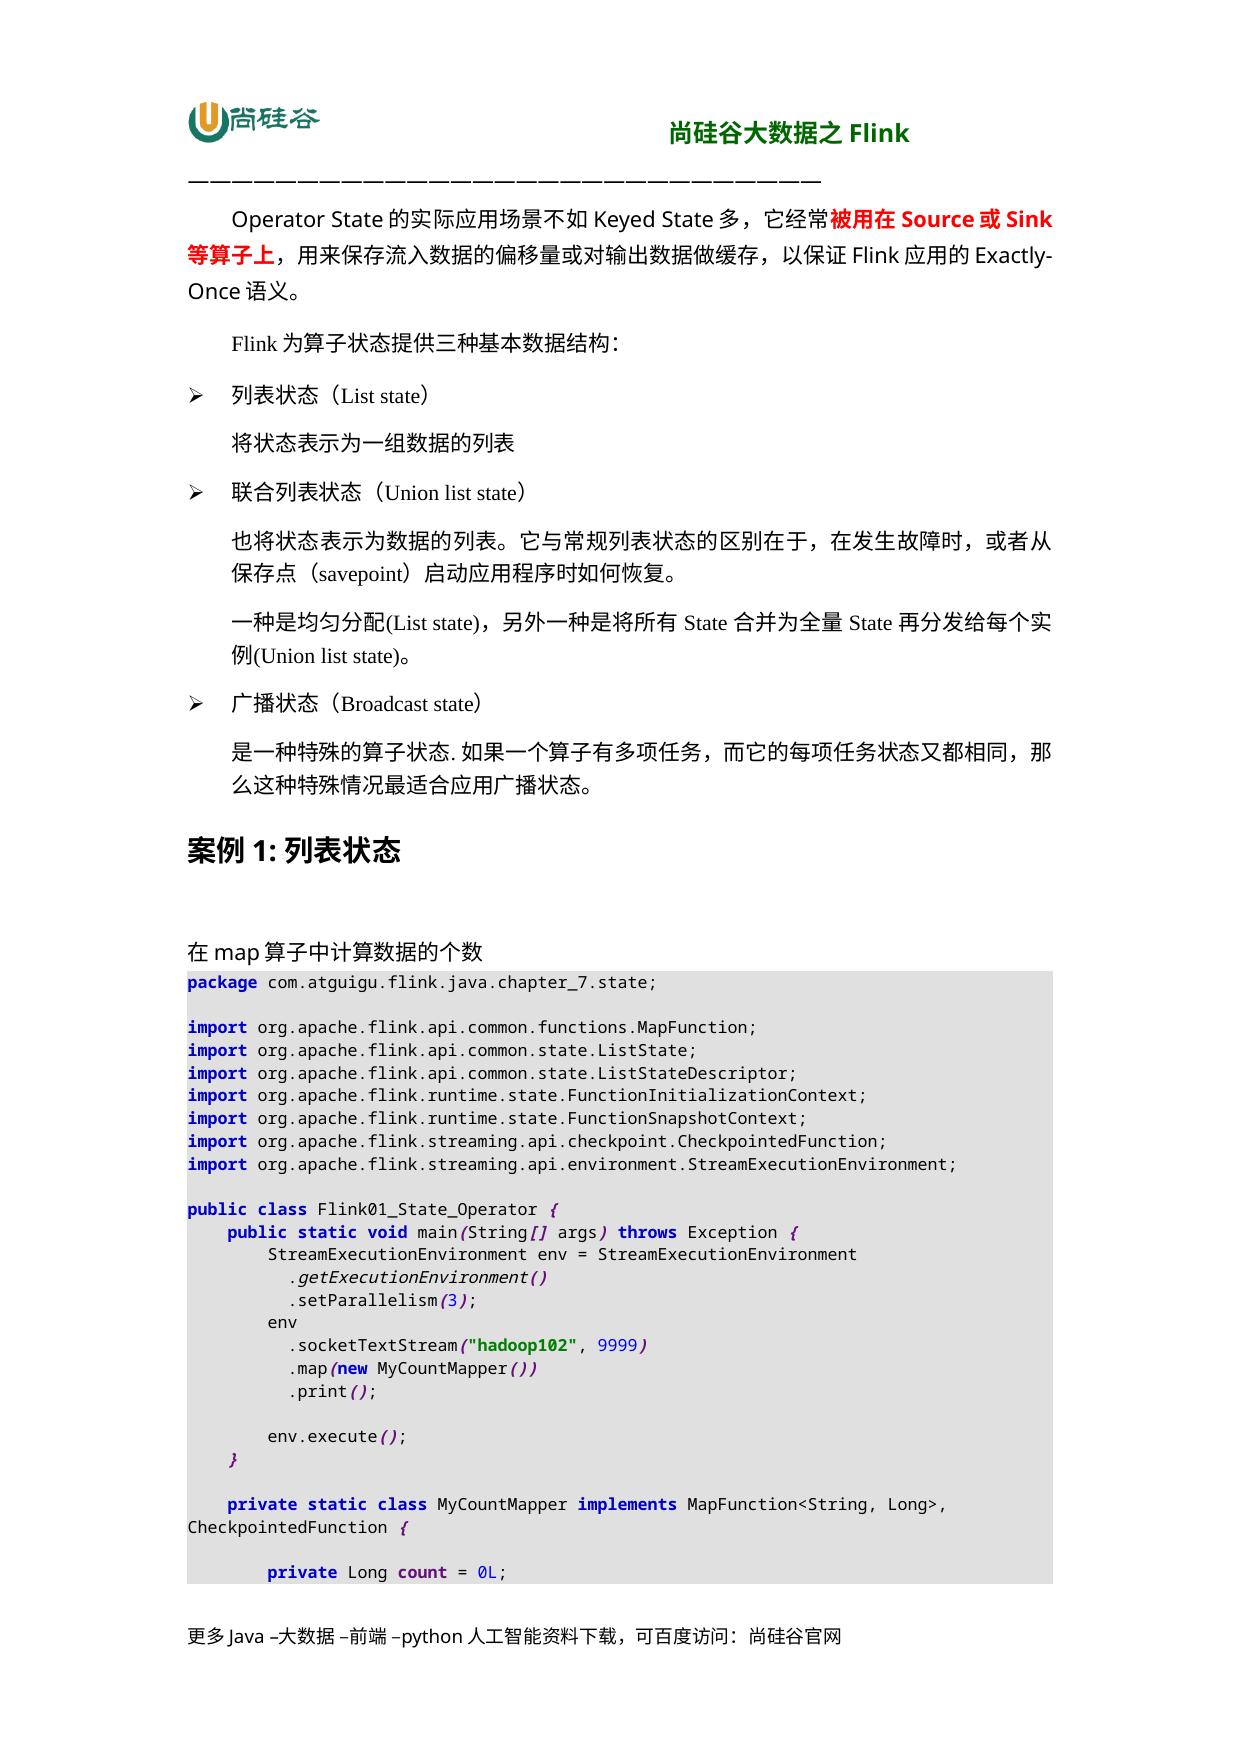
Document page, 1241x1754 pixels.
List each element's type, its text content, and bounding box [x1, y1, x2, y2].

text 在map算子中计算数据的个数 [187, 935, 1053, 967]
text Flink为算子状态提供三种基本数据结构： [187, 325, 1053, 358]
text Operator State的实际应用场景不如Keyed State多，它经常被用在Source或Sink等算子上，用来保存流入数据的偏移量或对输出数据做缓存，以保证Flink应用的Exactly-Once语义。 [187, 202, 1053, 306]
text package com.atguigu.flink.java.chapter_7.state; import org.apache.flink.api.common.functions.MapFunction; import org.apache.flink.api.common.state.ListState; import org.apache.flink.api.common.state.ListStateDescriptor; import org.apache.flink.runtime.state.FunctionInitializationContext; import org.apache.flink.runtime.state.FunctionSnapshotContext; import org.apache.flink.streaming.api.checkpoint.CheckpointedFunction; import org.apache.flink.streaming.api.environment.StreamExecutionEnvironment; public class Flink01_State_Operator { public static void main(String[] args) throws Exception { StreamExecutionEnvironment env = StreamExecutionEnvironment .getExecutionEnvironment() .setParallelism(3); env .socketTextStream("hadoop102", 9999) .map(new MyCountMapper()) .print(); env.execute(); } private static class MyCountMapper implements MapFunction<String, Long>, CheckpointedFunction { [187, 971, 1053, 1538]
text 是一种特殊的算子状态. 如果一个算子有多项任务，而它的每项任务状态又都相同，那么这种特殊情况最适合应用广播状态。 [231, 735, 1053, 800]
list 联合列表状态（Union list state） [187, 475, 1053, 507]
subtitle 案例1: 列表状态 [187, 816, 1053, 881]
list 广播状态（Broadcast state） [187, 686, 1053, 718]
picture [187, 101, 320, 143]
text 也将状态表示为数据的列表。它与常规列表状态的区别在于，在发生故障时，或者从保存点（savepoint）启动应用程序时如何恢复。 [231, 523, 1053, 588]
text 一种是均匀分配(List state)，另外一种是将所有 State 合并为全量 State 再分发给每个实例(Union list state)。 [231, 605, 1053, 670]
text 将状态表示为一组数据的列表 [231, 426, 1053, 458]
list 列表状态（List state） [187, 377, 1053, 410]
